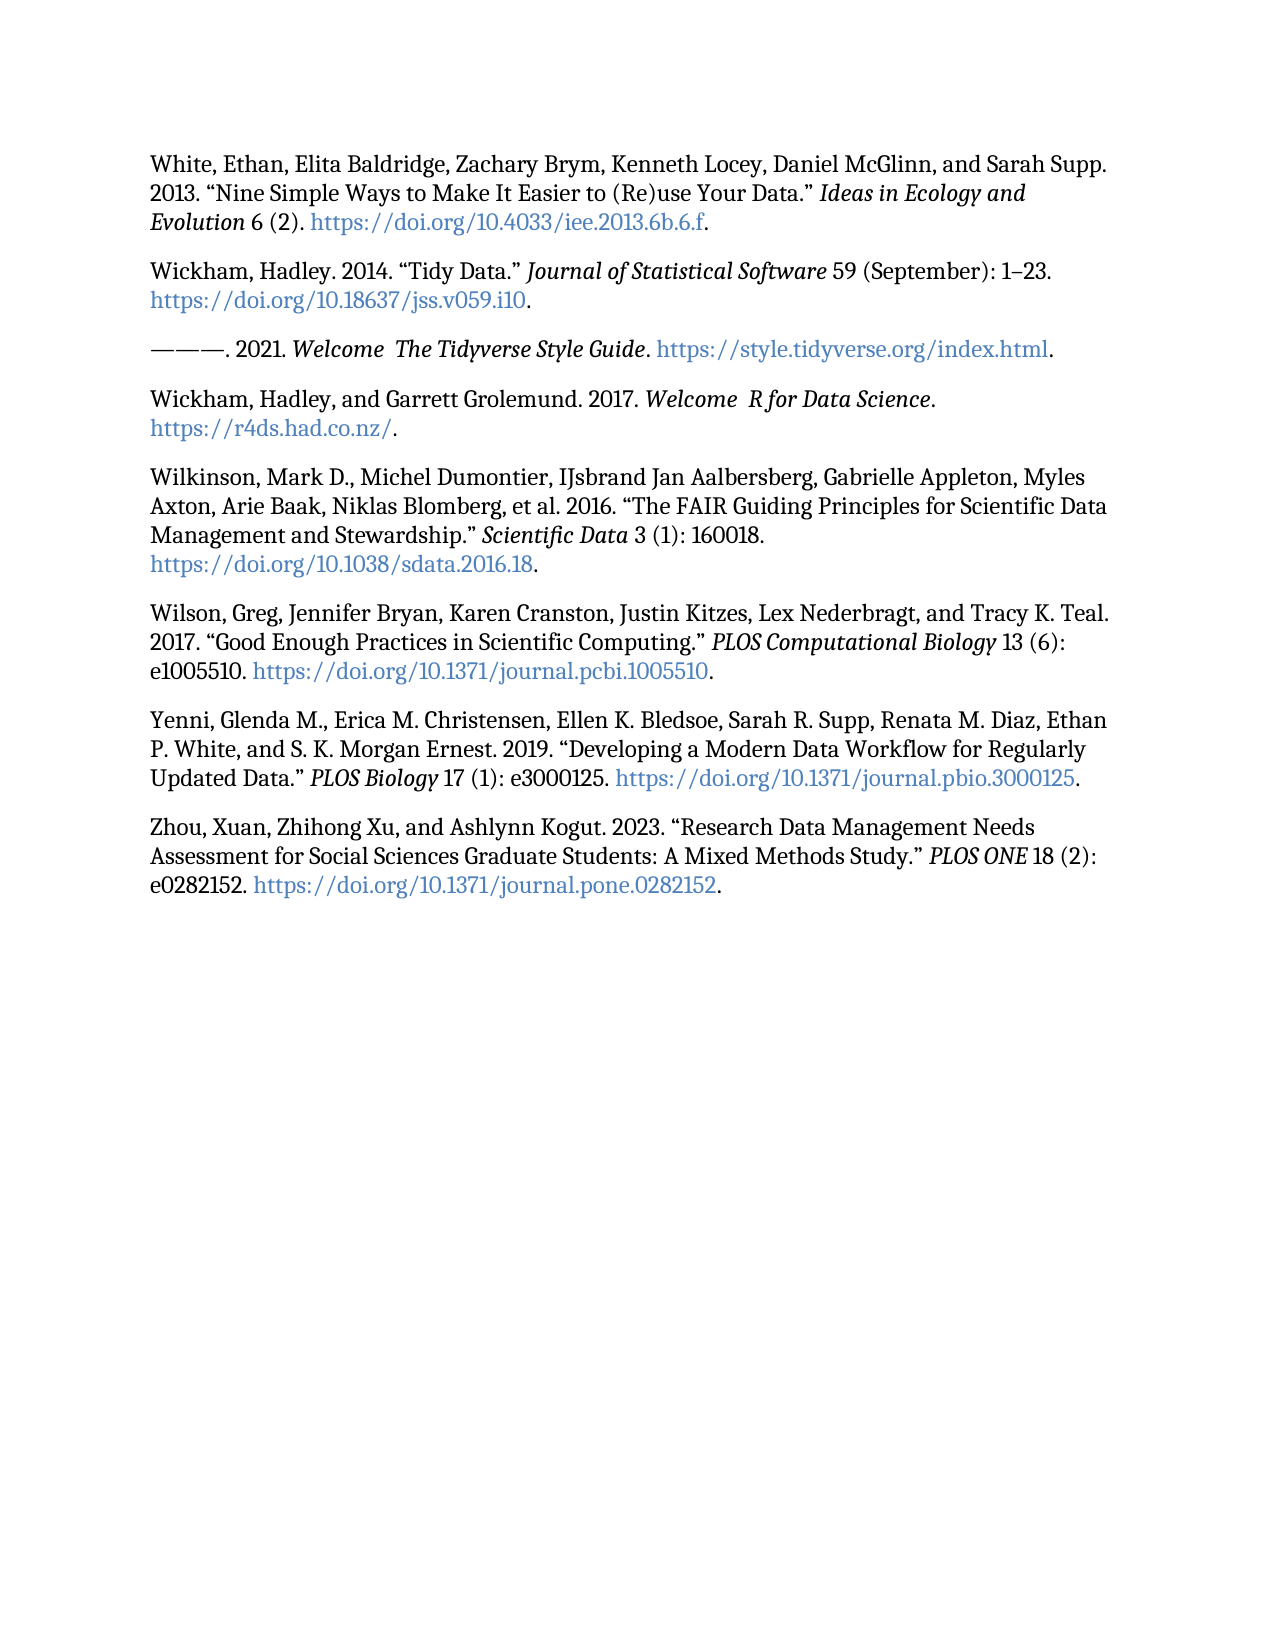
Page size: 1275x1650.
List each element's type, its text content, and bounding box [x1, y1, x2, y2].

text Yenni, Glenda M., Erica M. Christensen, Ellen K. Bledsoe, Sarah R. Supp, Renata M. Diaz, Ethan P. White, and S. K. Morgan Ernest. 2019. “Developing a Modern Data Workflow for Regularly Updated Data.” PLOS Biology 17 (1): e3000125. https://doi.org/10.1371/journal.pbio.3000125. [150, 706, 1125, 792]
text Wilkinson, Mark D., Michel Dumontier, IJsbrand Jan Aalbersberg, Gabrielle Appleton, Myles Axton, Arie Baak, Niklas Blomberg, et al. 2016. “The FAIR Guiding Principles for Scientific Data Management and Stewardship.” Scientific Data 3 (1): 160018. https://doi.org/10.1038/sdata.2016.18. [150, 463, 1125, 578]
text ———. 2021. Welcome The Tidyverse Style Guide. https://style.tidyverse.org/index.html. [150, 335, 1125, 364]
text Wickham, Hadley, and Garrett Grolemund. 2017. Welcome R for Data Science. https://r4ds.had.co.nz/. [150, 385, 1125, 442]
text White, Ethan, Elita Baldridge, Zachary Brym, Kenneth Locey, Daniel McGlinn, and Sarah Supp. 2013. “Nine Simple Ways to Make It Easier to (Re)use Your Data.” Ideas in Ecology and Evolution 6 (2). https://doi.org/10.4033/iee.2013.6b.6.f. [150, 150, 1125, 236]
text Wilson, Greg, Jennifer Bryan, Karen Cranston, Justin Kitzes, Lex Nederbragt, and Tracy K. Teal. 2017. “Good Enough Practices in Scientific Computing.” PLOS Computational Biology 13 (6): e1005510. https://doi.org/10.1371/journal.pcbi.1005510. [150, 599, 1125, 685]
text Zhou, Xuan, Zhihong Xu, and Ashlynn Kogut. 2023. “Research Data Management Needs Assessment for Social Sciences Graduate Students: A Mixed Methods Study.” PLOS ONE 18 (2): e0282152. https://doi.org/10.1371/journal.pone.0282152. [150, 813, 1125, 899]
text Wickham, Hadley. 2014. “Tidy Data.” Journal of Statistical Software 59 (September): 1–23. https://doi.org/10.18637/jss.v059.i10. [150, 257, 1125, 314]
